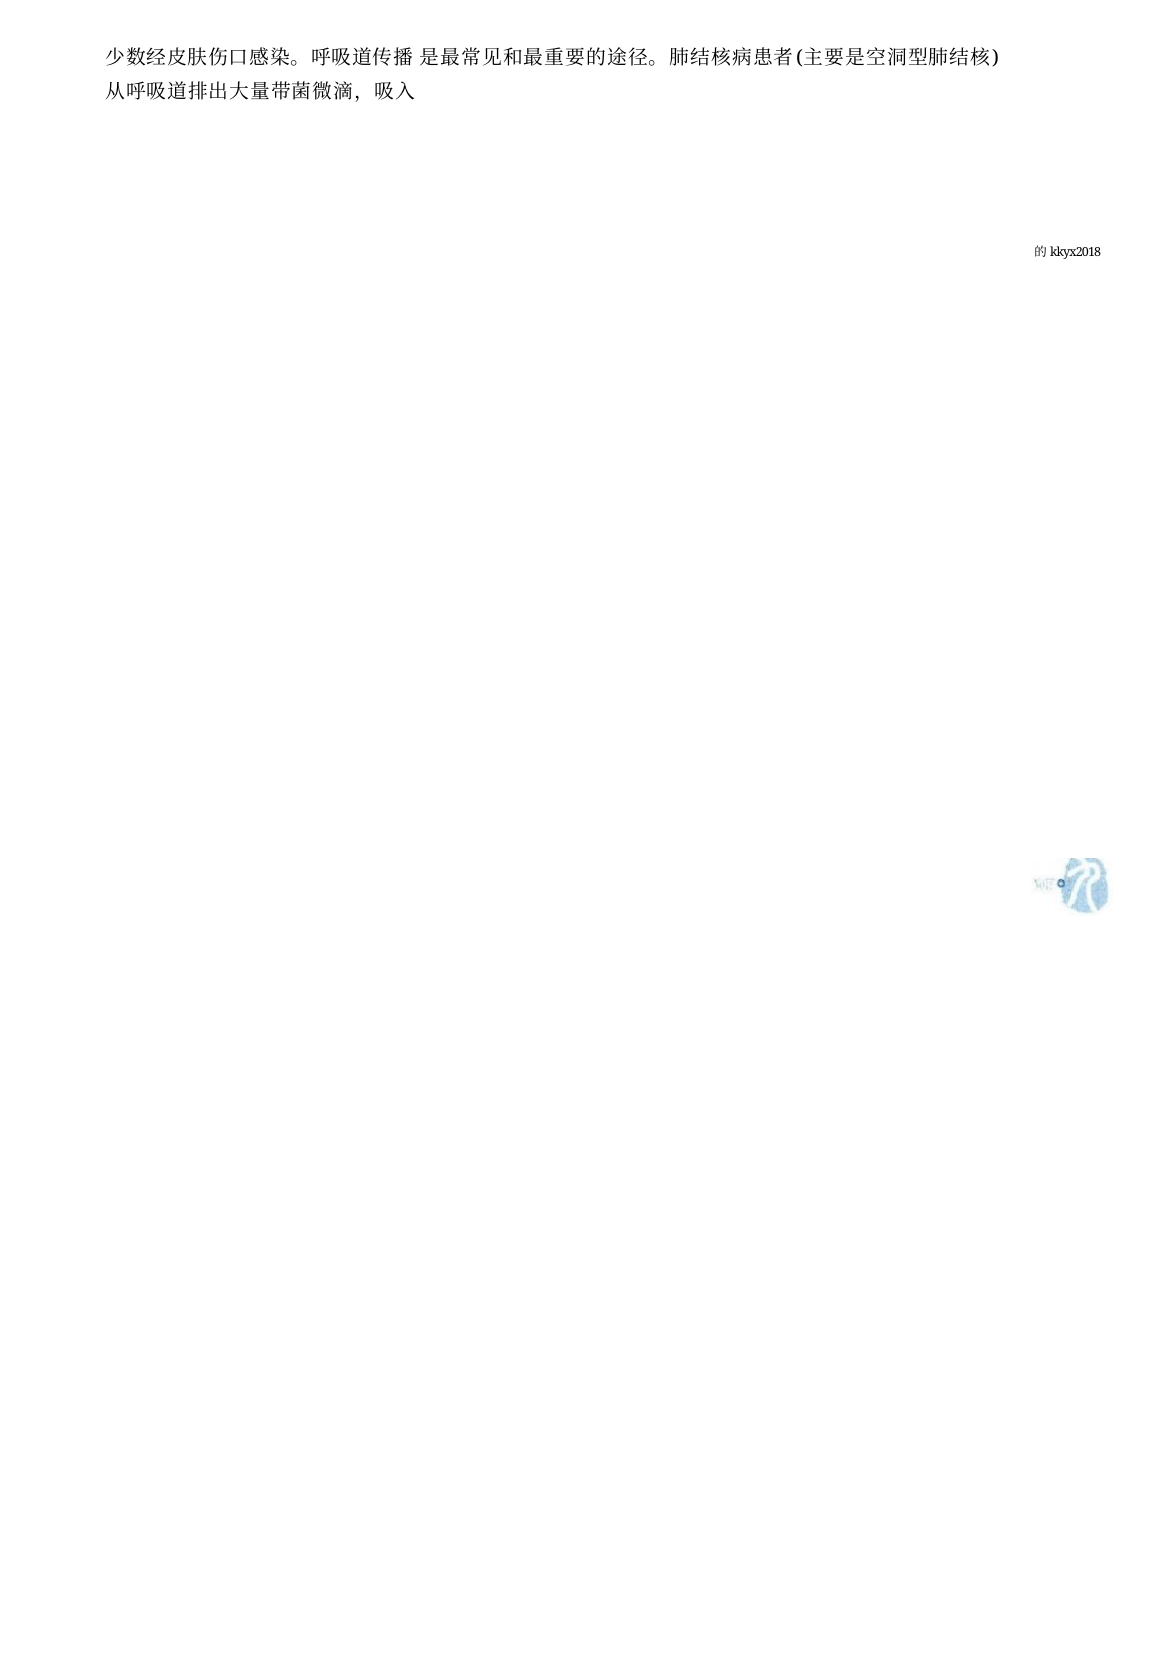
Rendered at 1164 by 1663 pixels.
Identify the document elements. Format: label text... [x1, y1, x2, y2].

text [105, 42, 999, 104]
picture [1031, 858, 1115, 916]
text 的 kkyx2018 [1034, 243, 1114, 259]
